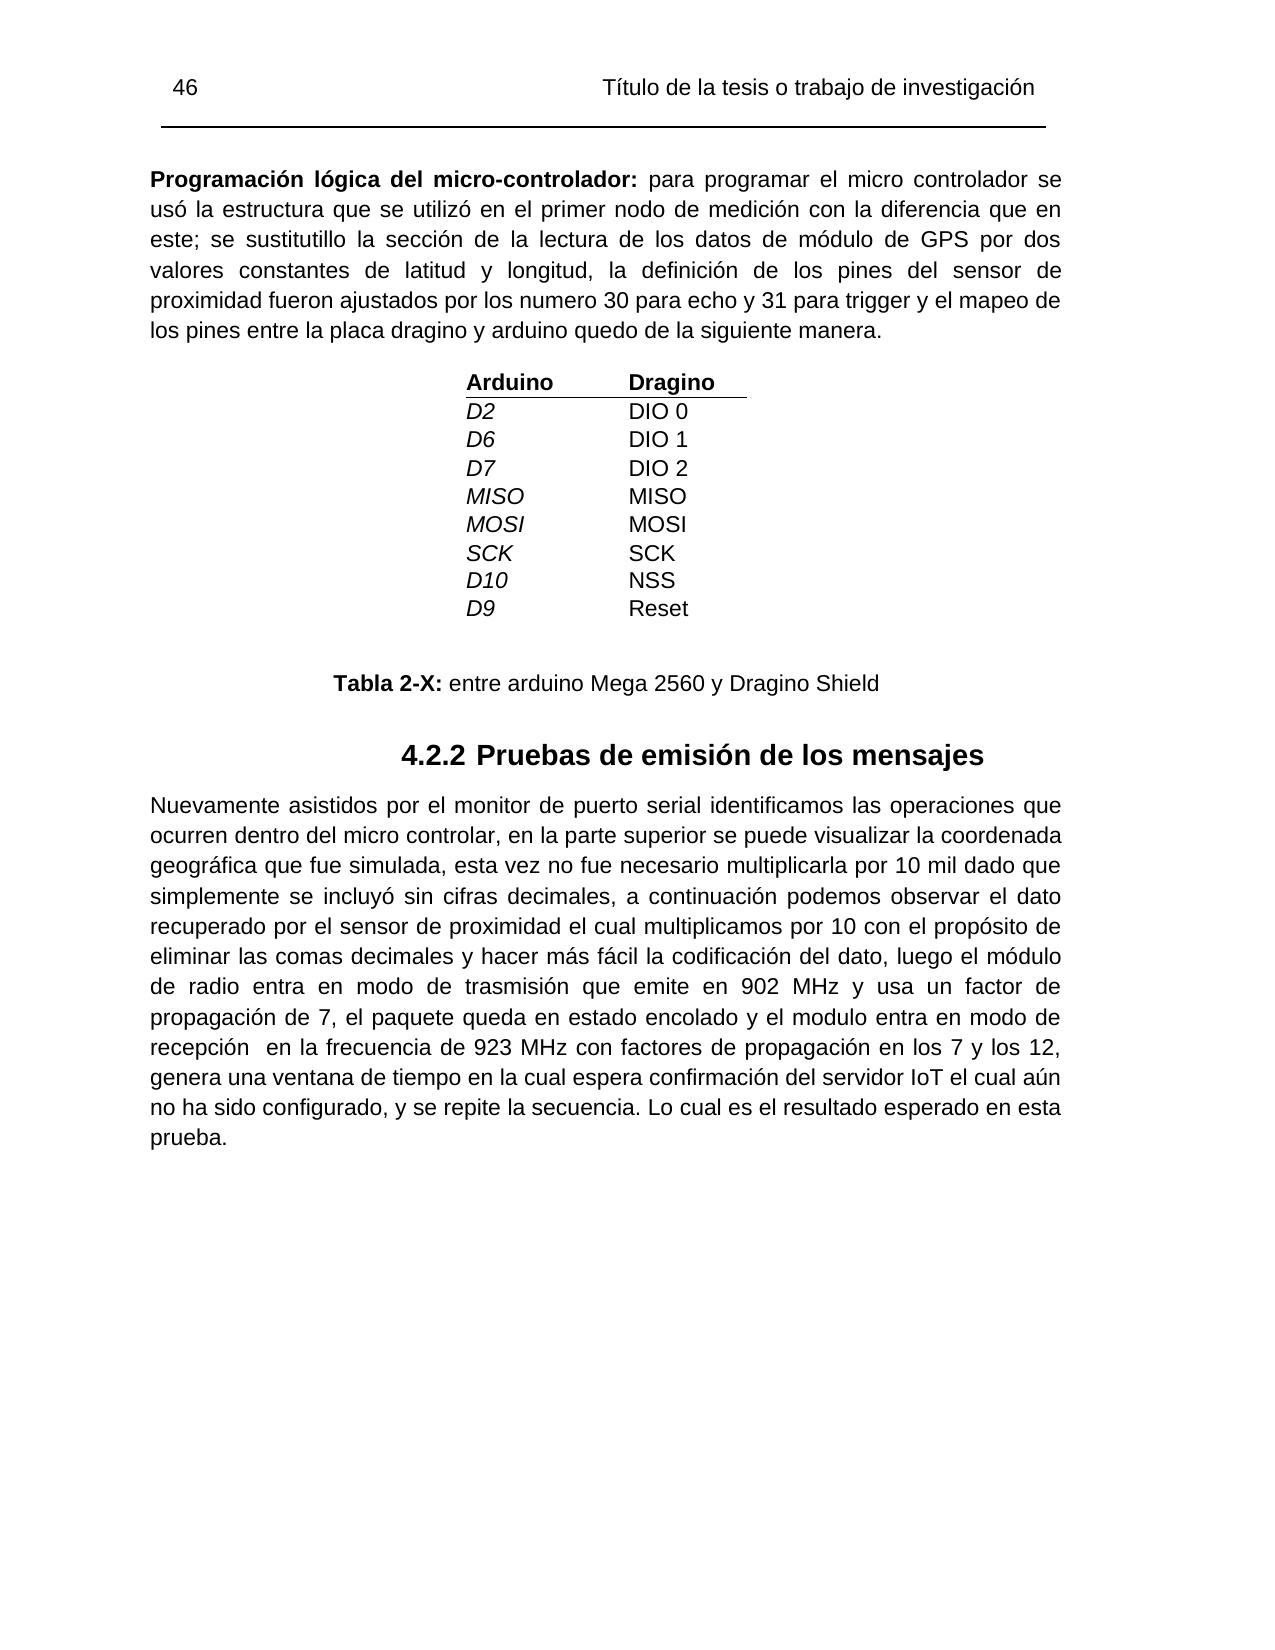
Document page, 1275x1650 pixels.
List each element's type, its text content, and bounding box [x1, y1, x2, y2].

text Nuevamente asistidos por el monitor de puerto serial identificamos las operaciones que ocurren dentro del micro controlar, en la parte superior se puede visualizar la coordenada geográfica que fue simulada, esta vez no fue necesario multiplicarla por 10 mil dado que simplemente se incluyó sin cifras decimales, a continuación podemos observar el dato recuperado por el sensor de proximidad el cual multiplicamos por 10 con el propósito de eliminar las comas decimales y hacer más fácil la codificación del dato, luego el módulo de radio entra en modo de trasmisión que emite en 902 MHz y usa un factor de propagación de 7, el paquete queda en estado encolado y el modulo entra en modo de recepción en la frecuencia de 923 MHz con factores de propagación en los 7 y los 12, genera una ventana de tiempo en la cual espera confirmación del servidor IoT el cual aún no ha sido configurado, y se repite la secuencia. Lo cual es el resultado esperado en esta prueba. [150, 792, 1062, 1151]
table_cell MISO [466, 482, 628, 510]
table_cell D6 [466, 425, 628, 453]
subtitle Pruebas de emisión de los mensajes [401, 738, 1062, 771]
table_cell SCK [466, 539, 628, 567]
table_cell MOSI [628, 510, 747, 539]
table_cell Reset [628, 594, 747, 622]
text Tabla 2-X: entre arduino Mega 2560 y Dragino Shield [150, 669, 1062, 696]
table_header Arduino [466, 368, 628, 397]
table_cell D7 [466, 454, 628, 482]
table_cell DIO 2 [628, 454, 747, 482]
table_cell DIO 1 [628, 425, 747, 453]
table_cell D9 [466, 594, 628, 622]
table_cell DIO 0 [628, 398, 747, 425]
table_cell MISO [628, 482, 747, 510]
table_cell SCK [628, 539, 747, 567]
table_cell D2 [466, 398, 628, 425]
table_cell D10 [466, 567, 628, 594]
table_cell NSS [628, 567, 747, 594]
table_cell MOSI [466, 510, 628, 539]
text Programación lógica del micro-controlador: para programar el micro controlador se usó la estructura que se utilizó en el primer nodo de medición con la diferencia que en este; se sustitutillo la sección de la lectura de los datos de módulo de GPS por dos valores constantes de latitud y longitud, la definición de los pines del sensor de proximidad fueron ajustados por los numero 30 para echo y 31 para trigger y el mapeo de los pines entre la placa dragino y arduino quedo de la siguiente manera. [150, 166, 1062, 343]
table_header Dragino [628, 368, 747, 397]
